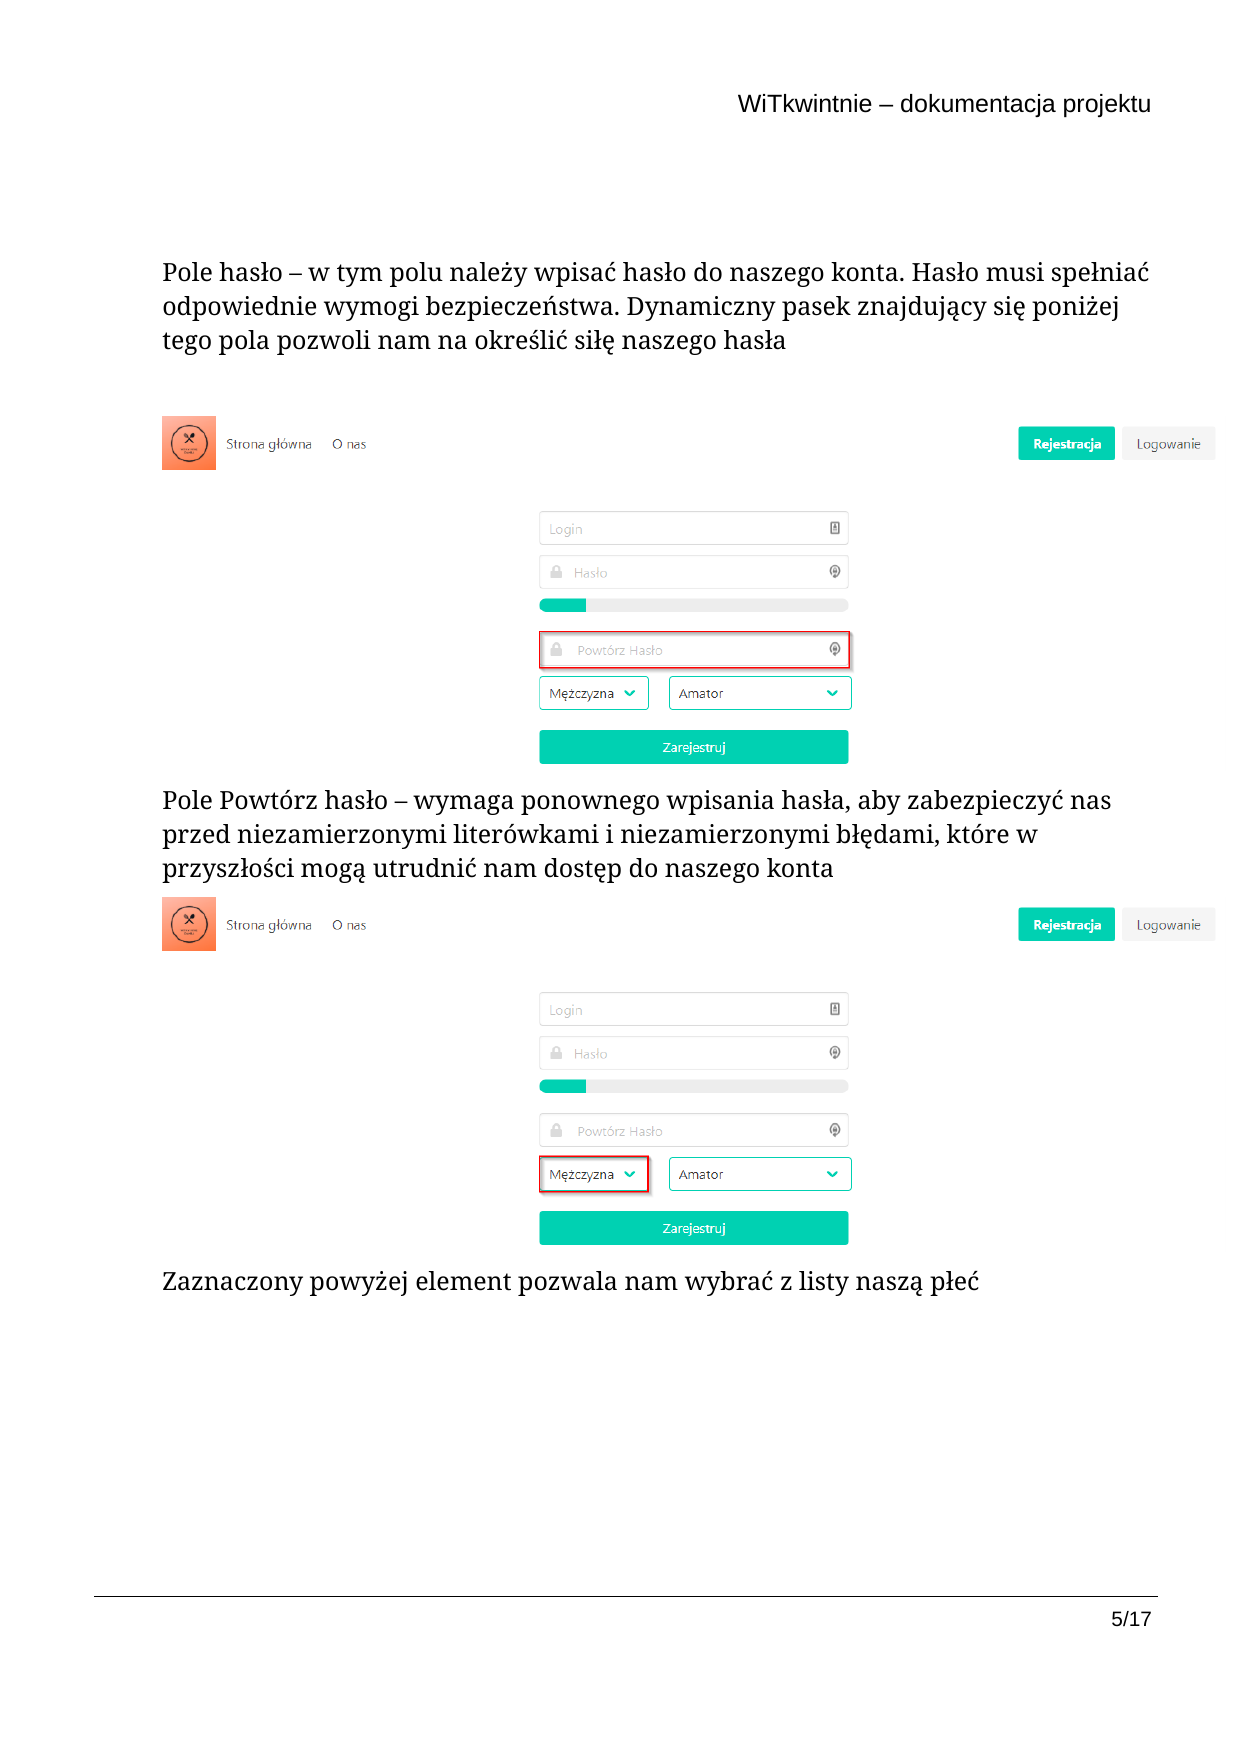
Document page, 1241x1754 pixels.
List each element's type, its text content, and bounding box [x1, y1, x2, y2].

text Pole Powtórz hasło – wymaga ponownego wpisania hasła, aby zabezpieczyć nas przed niezamierzonymi literówkami i niezamierzonymi błędami, które w przyszłości mogą utrudnić nam dostęp do naszego konta [162, 783, 1152, 885]
picture [162, 897, 1226, 1252]
text Pole hasło – w tym polu należy wpisać hasło do naszego konta. Hasło musi spełniać odpowiednie wymogi bezpieczeństwa. Dynamiczny pasek znajdujący się poniżej tego pola pozwoli nam na określić siłę naszego hasła [162, 255, 1152, 357]
text Zaznaczony powyżej element pozwala nam wybrać z listy naszą płeć [162, 1264, 1152, 1298]
picture [162, 416, 1226, 771]
